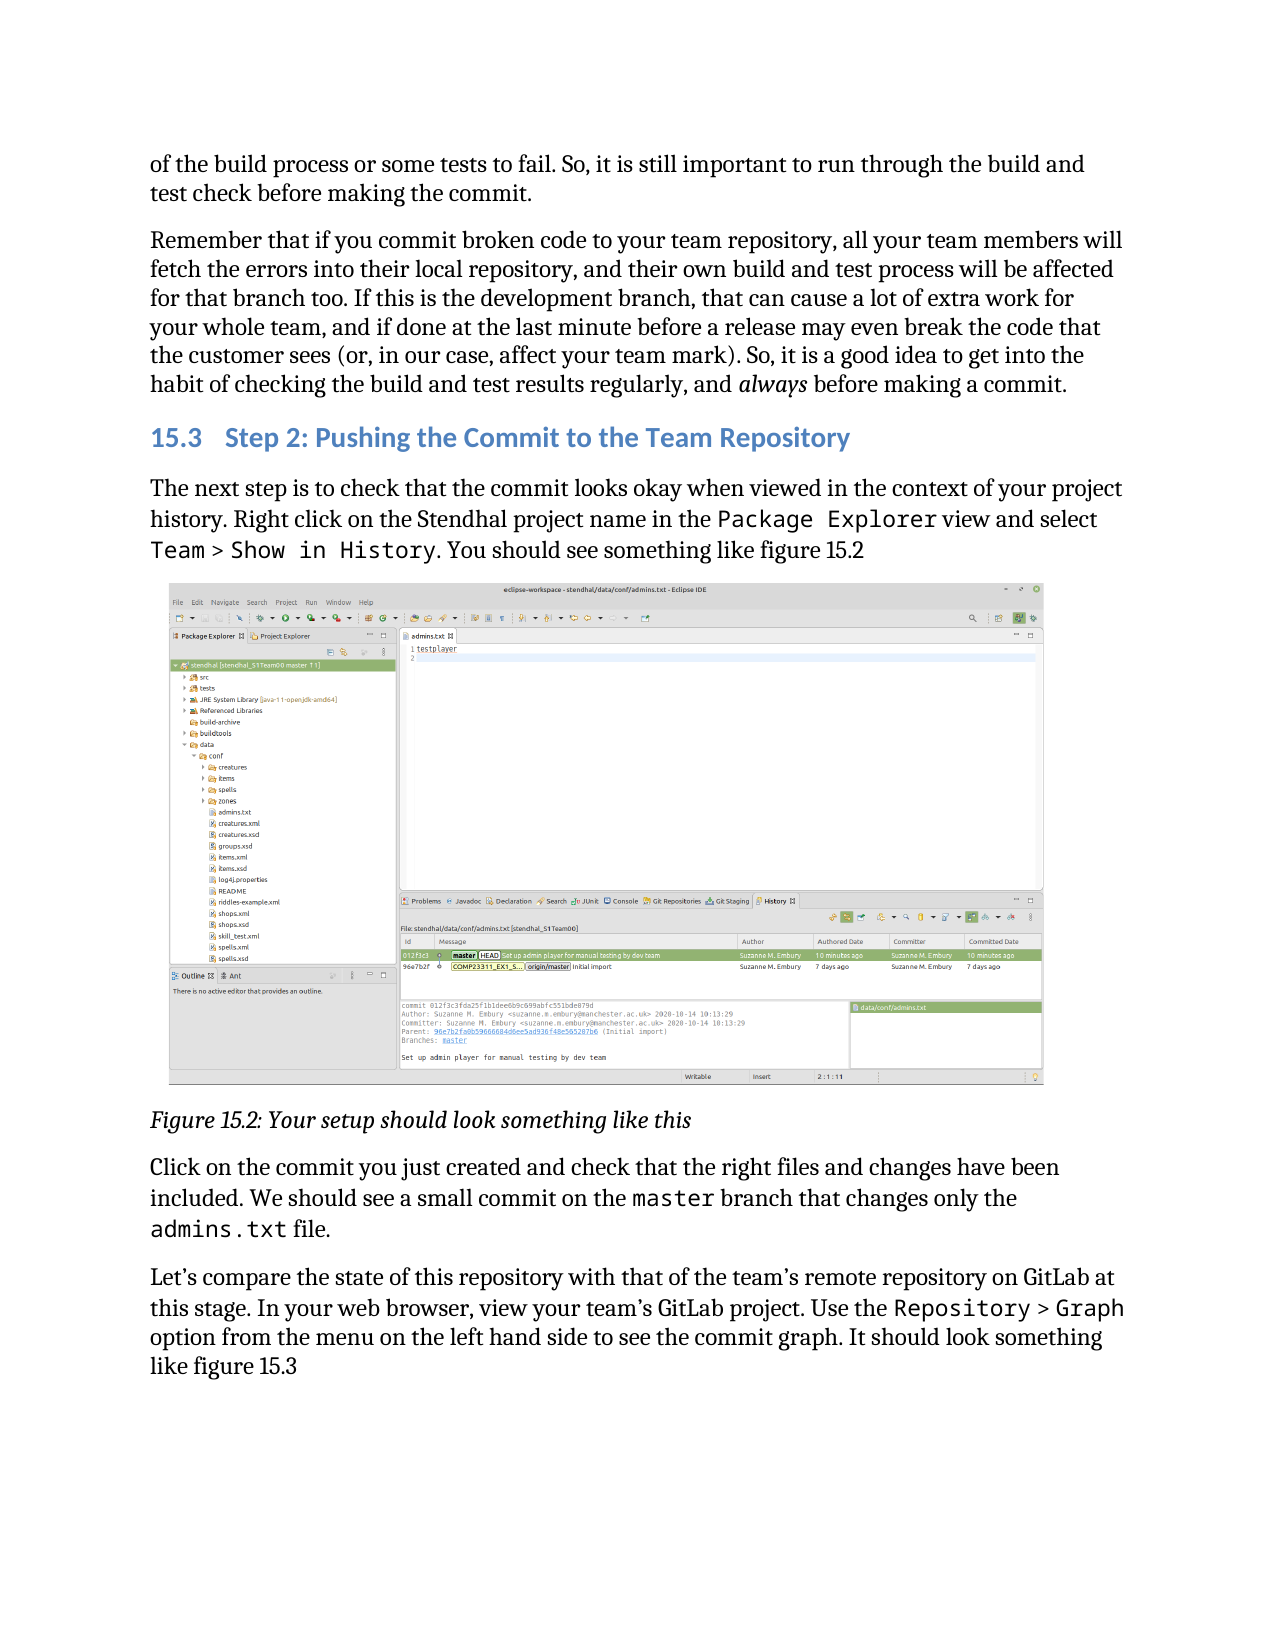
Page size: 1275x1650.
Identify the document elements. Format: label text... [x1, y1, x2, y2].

text Click on the commit you just created and check that the right files and changes have been included. We should see a small commit on the master branch that changes only the admins.txt file. [150, 1153, 1125, 1244]
text Let’s compare the state of this repository with that of the team’s remote repository on GitLab at this stage. In your web browser, view your team’s GitLab project. Use the Repository > Graph option from the menu on the left hand side to see the commit graph. It should look something like figure 15.3 [150, 1263, 1125, 1381]
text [150, 150, 1125, 207]
text Figure 15.2: Your setup should look something like this [150, 1106, 1125, 1134]
text The next step is to check that the commit looks okay when viewed in the context of your project history. Right click on the Stendhal project name in the Package Explorer view and select Team > Show in History. You should see something like figure 15.2 [150, 474, 1125, 565]
text Remember that if you commit broken code to your team repository, all your team members will fetch the errors into their local repository, and their own build and test process will be affected for that branch too. If this is the development branch, that can cause a lot of extra work for your whole team, and if done at the last minute before a release may even break the code that the customer sees (or, in our case, affect your team mark). So, it is a good idea to get into the habit of checking the build and test results regularly, and always before making a commit. [150, 226, 1125, 399]
picture [168, 583, 1044, 1085]
subtitle 15.3 Step 2: Pushing the Commit to the Team Repository [150, 419, 1125, 455]
